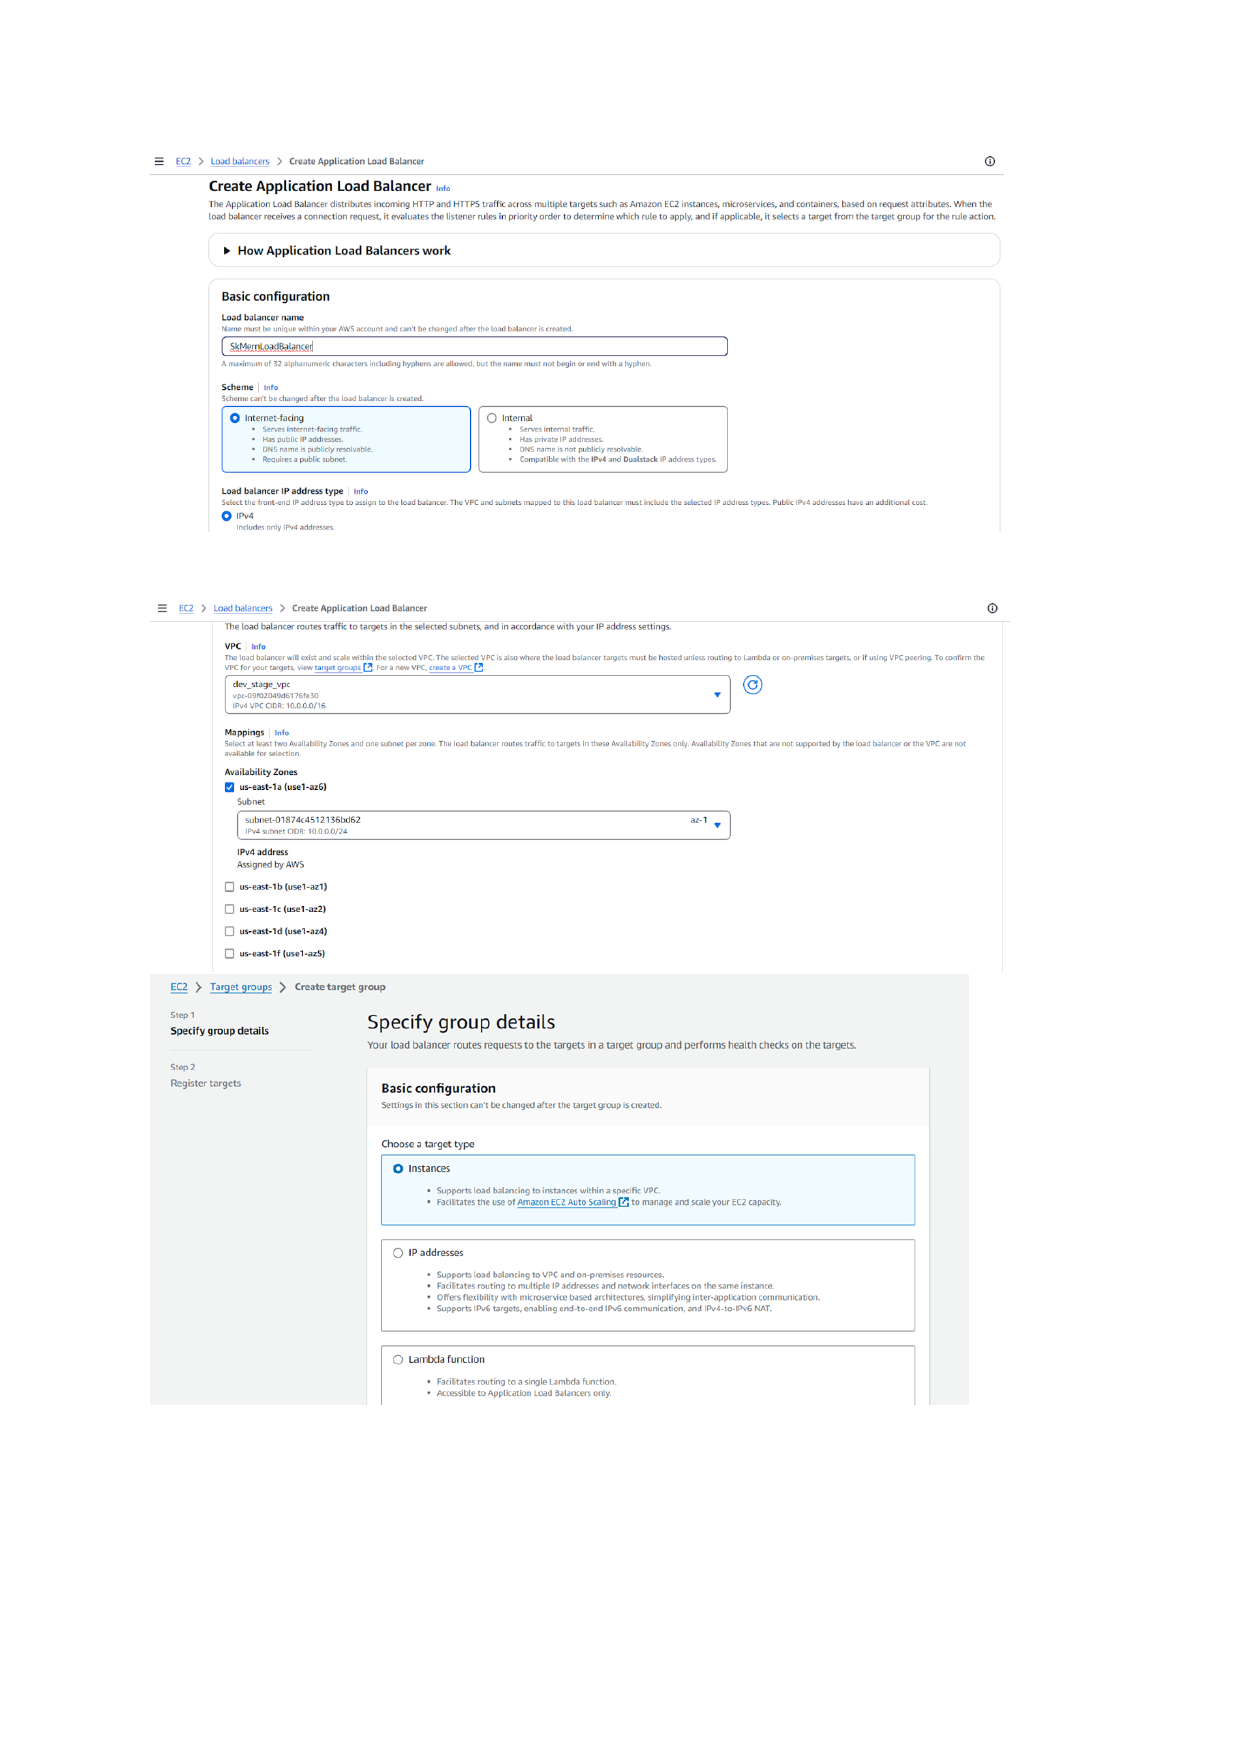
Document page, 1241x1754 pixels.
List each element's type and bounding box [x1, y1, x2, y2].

picture [150, 974, 969, 1405]
picture [150, 150, 1004, 532]
picture [150, 597, 1011, 972]
